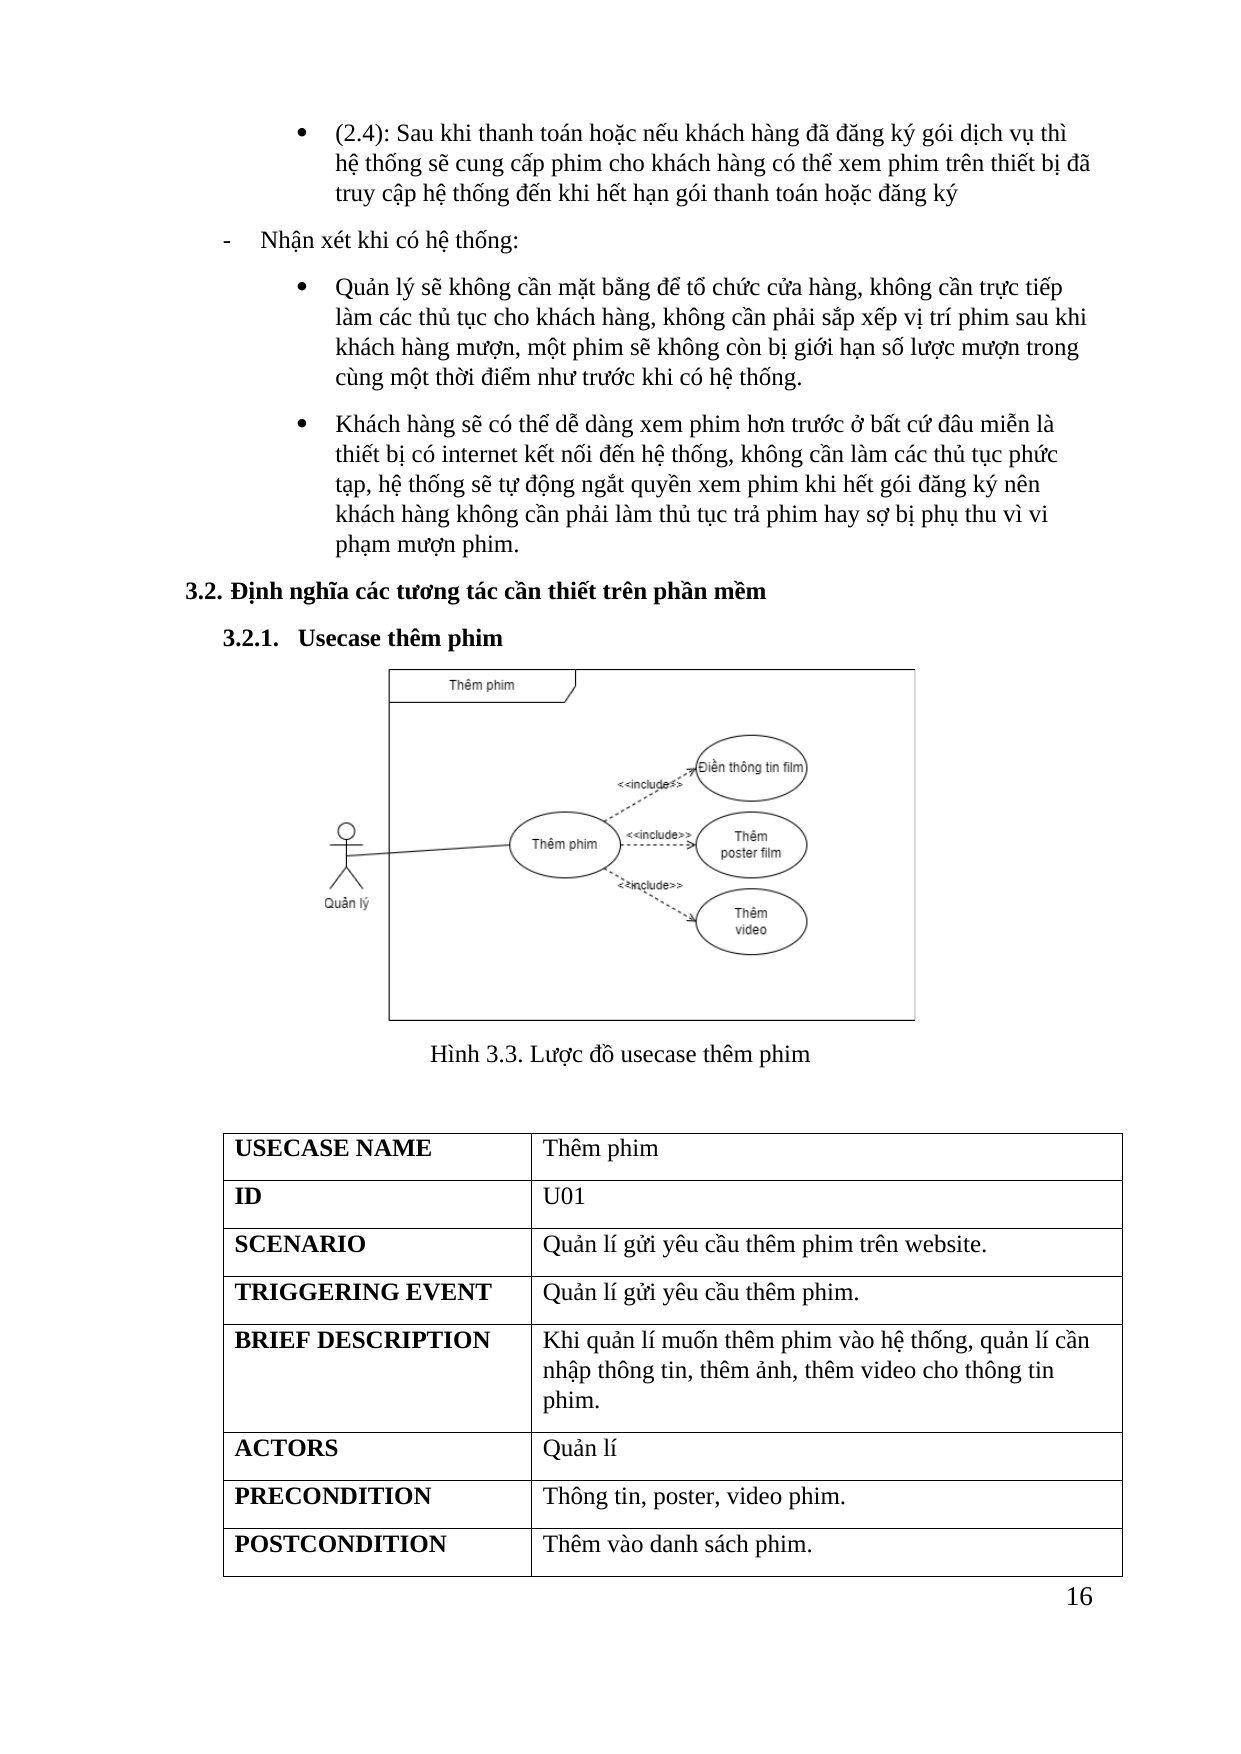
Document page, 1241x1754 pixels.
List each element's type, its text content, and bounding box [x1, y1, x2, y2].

table_cell Thêm vào danh sách phim. [532, 1529, 1122, 1576]
list Nhận xét khi có hệ thống: [223, 225, 1092, 254]
table_cell ID [224, 1181, 531, 1228]
table_cell Quản lí gửi yêu cầu thêm phim trên website. [532, 1229, 1122, 1276]
list Định nghĩa các tương tác cần thiết trên phần mềm [185, 576, 1092, 605]
table_cell TRIGGERING EVENT [224, 1277, 531, 1324]
picture [324, 669, 916, 1021]
table_cell PRECONDITION [224, 1481, 531, 1528]
table_cell SCENARIO [224, 1229, 531, 1276]
table_cell Thông tin, poster, video phim. [532, 1481, 1122, 1528]
table_cell Khi quản lí muốn thêm phim vào hệ thống, quản lí cần nhập thông tin, thêm ảnh, thêm video cho thông tin phim. [532, 1325, 1122, 1432]
list (2.4): Sau khi thanh toán hoặc nếu khách hàng đã đăng ký gói dịch vụ thì hệ thống sẽ cung cấp phim cho khách hàng có thể xem phim trên thiết bị đã truy cập hệ thống đến khi hết hạn gói thanh toán hoặc đăng ký [298, 118, 1092, 207]
table_cell BRIEF DESCRIPTION [224, 1325, 531, 1432]
table_cell U01 [532, 1181, 1122, 1228]
table_cell POSTCONDITION [224, 1529, 531, 1576]
table_header Thêm phim [532, 1134, 1122, 1180]
table_cell Quản lí gửi yêu cầu thêm phim. [532, 1277, 1122, 1324]
table_header USECASE NAME [224, 1134, 531, 1180]
list Usecase thêm phim [223, 623, 1092, 652]
table_cell Quản lí [532, 1433, 1122, 1480]
table_cell ACTORS [224, 1433, 531, 1480]
list Khách hàng sẽ có thể dễ dàng xem phim hơn trước ở bất cứ đâu miễn là thiết bị có internet kết nối đến hệ thống, không cần làm các thủ tục phức tạp, hệ thống sẽ tự động ngắt quyền xem phim khi hết gói đăng ký nên khách hàng không cần phải làm thủ tục trả phim hay sợ bị phụ thu vì vi phạm mượn phim. [298, 409, 1092, 558]
list Quản lý sẽ không cần mặt bằng để tổ chức cửa hàng, không cần trực tiếp làm các thủ tục cho khách hàng, không cần phải sắp xếp vị trí phim sau khi khách hàng mượn, một phim sẽ không còn bị giới hạn số lược mượn trong cùng một thời điểm như trước khi có hệ thống. [298, 272, 1092, 391]
text Hình 3.3. Lược đồ usecase thêm phim [148, 1039, 1092, 1068]
